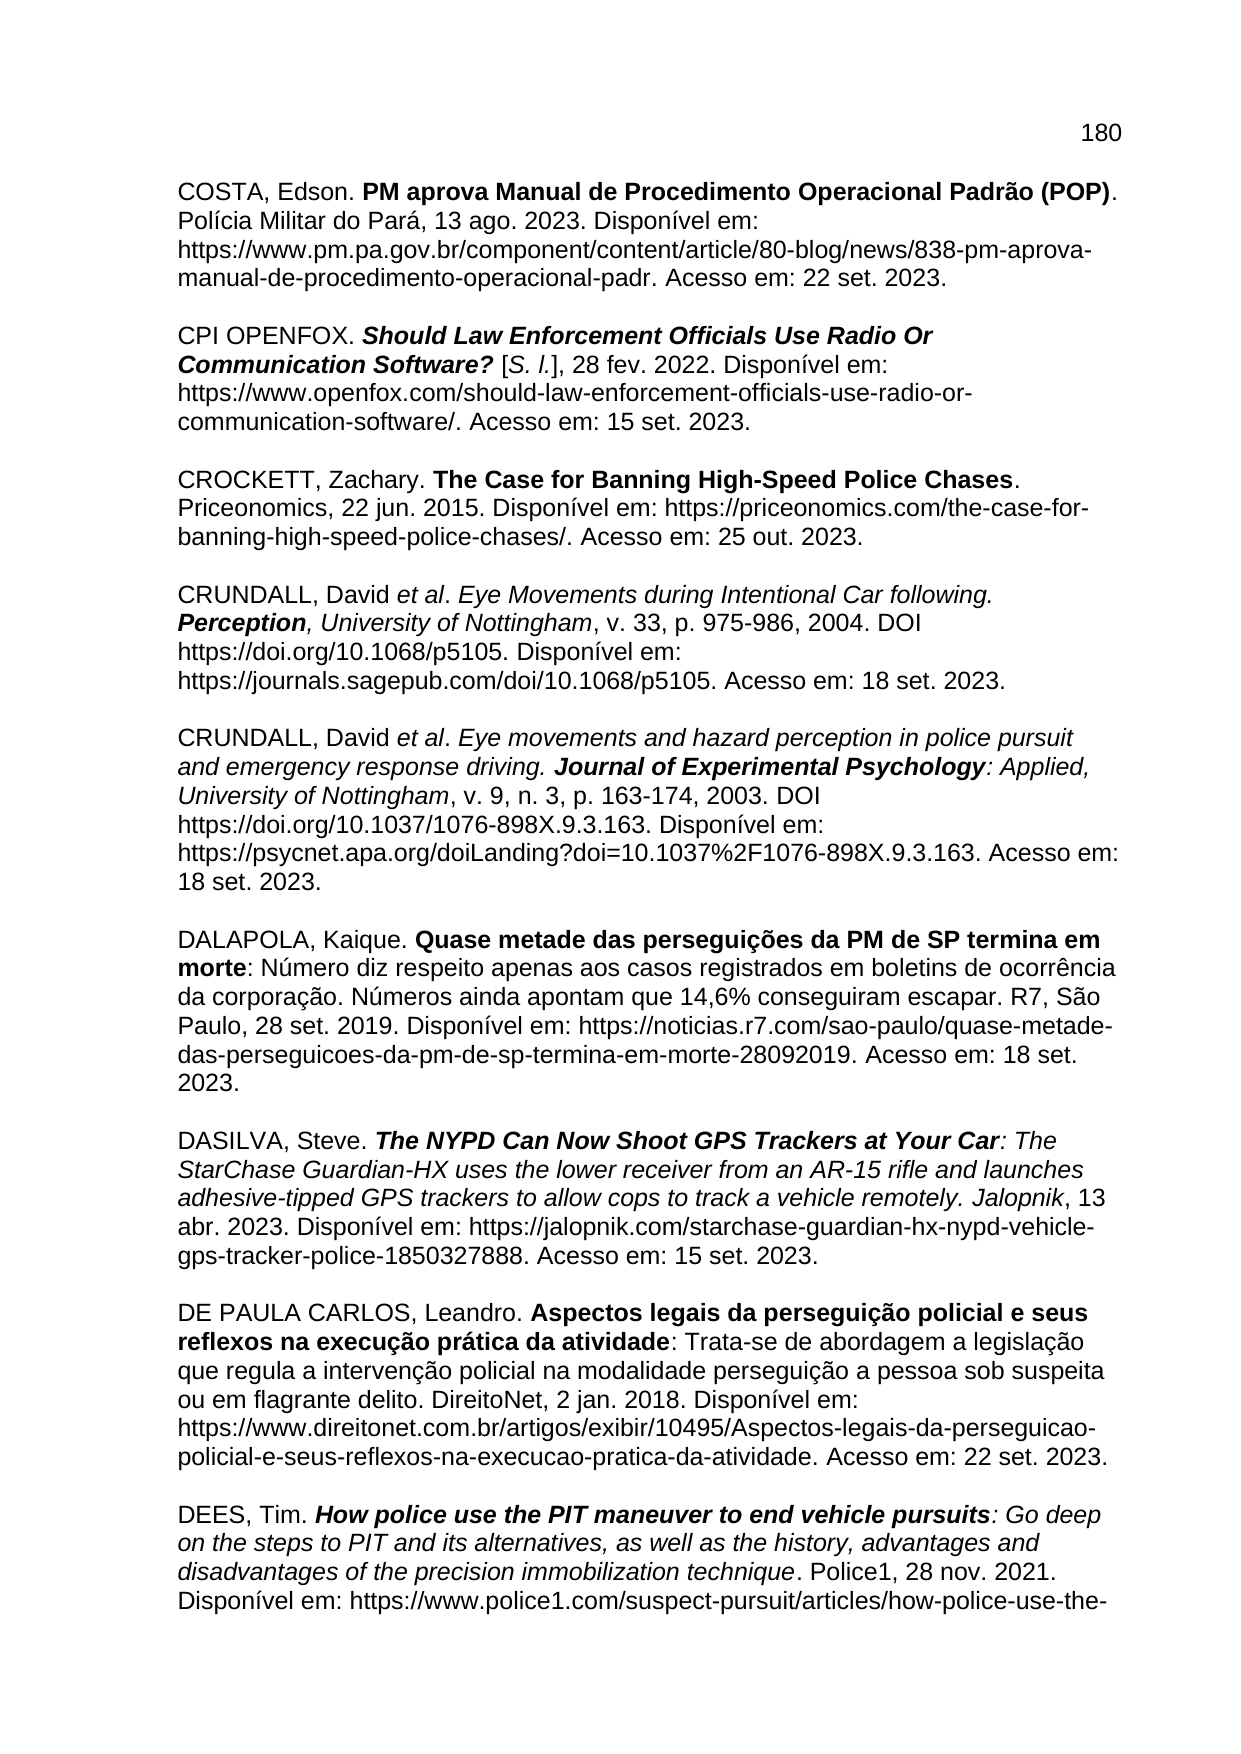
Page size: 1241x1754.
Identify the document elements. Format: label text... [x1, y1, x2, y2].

text CRUNDALL, David et al. Eye Movements during Intentional Car following. Perception, University of Nottingham, v. 33, p. 975-986, 2004. DOI https://doi.org/10.1068/p5105. Disponível em: https://journals.sagepub.com/doi/10.1068/p5105. Acesso em: 18 set. 2023. [177, 580, 1122, 695]
text CPI OPENFOX. Should Law Enforcement Officials Use Radio Or Communication Software? [S. l.], 28 fev. 2022. Disponível em: https://www.openfox.com/should-law-enforcement-officials-use-radio-or-communication-software/. Acesso em: 15 set. 2023. [177, 321, 1122, 436]
text DALAPOLA, Kaique. Quase metade das perseguições da PM de SP termina em morte: Número diz respeito apenas aos casos registrados em boletins de ocorrência da corporação. Números ainda apontam que 14,6% conseguiram escapar. R7, São Paulo, 28 set. 2019. Disponível em: https://noticias.r7.com/sao-paulo/quase-metade-das-perseguicoes-da-pm-de-sp-termina-em-morte-28092019. Acesso em: 18 set. 2023. [177, 925, 1122, 1097]
text DE PAULA CARLOS, Leandro. Aspectos legais da perseguição policial e seus reflexos na execução prática da atividade: Trata-se de abordagem a legislação que regula a intervenção policial na modalidade perseguição a pessoa sob suspeita ou em flagrante delito. DireitoNet, 2 jan. 2018. Disponível em: https://www.direitonet.com.br/artigos/exibir/10495/Aspectos-legais-da-perseguicao-policial-e-seus-reflexos-na-execucao-pratica-da-atividade. Acesso em: 22 set. 2023. [177, 1298, 1122, 1471]
text DASILVA, Steve. The NYPD Can Now Shoot GPS Trackers at Your Car: The StarChase Guardian-HX uses the lower receiver from an AR-15 rifle and launches adhesive-tipped GPS trackers to allow cops to track a vehicle remotely. Jalopnik, 13 abr. 2023. Disponível em: https://jalopnik.com/starchase-guardian-hx-nypd-vehicle-gps-tracker-police-1850327888. Acesso em: 15 set. 2023. [177, 1126, 1122, 1270]
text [177, 1500, 1122, 1615]
text CRUNDALL, David et al. Eye movements and hazard perception in police pursuit and emergency response driving. Journal of Experimental Psychology: Applied, University of Nottingham, v. 9, n. 3, p. 163-174, 2003. DOI https://doi.org/10.1037/1076-898X.9.3.163. Disponível em: https://psycnet.apa.org/doiLanding?doi=10.1037%2F1076-898X.9.3.163. Acesso em: 18 set. 2023. [177, 723, 1122, 896]
text COSTA, Edson. PM aprova Manual de Procedimento Operacional Padrão (POP). Polícia Militar do Pará, 13 ago. 2023. Disponível em: https://www.pm.pa.gov.br/component/content/article/80-blog/news/838-pm-aprova-manual-de-procedimento-operacional-padr. Acesso em: 22 set. 2023. [177, 177, 1122, 292]
text CROCKETT, Zachary. The Case for Banning High-Speed Police Chases. Priceonomics, 22 jun. 2015. Disponível em: https://priceonomics.com/the-case-for-banning-high-speed-police-chases/. Acesso em: 25 out. 2023. [177, 465, 1122, 551]
